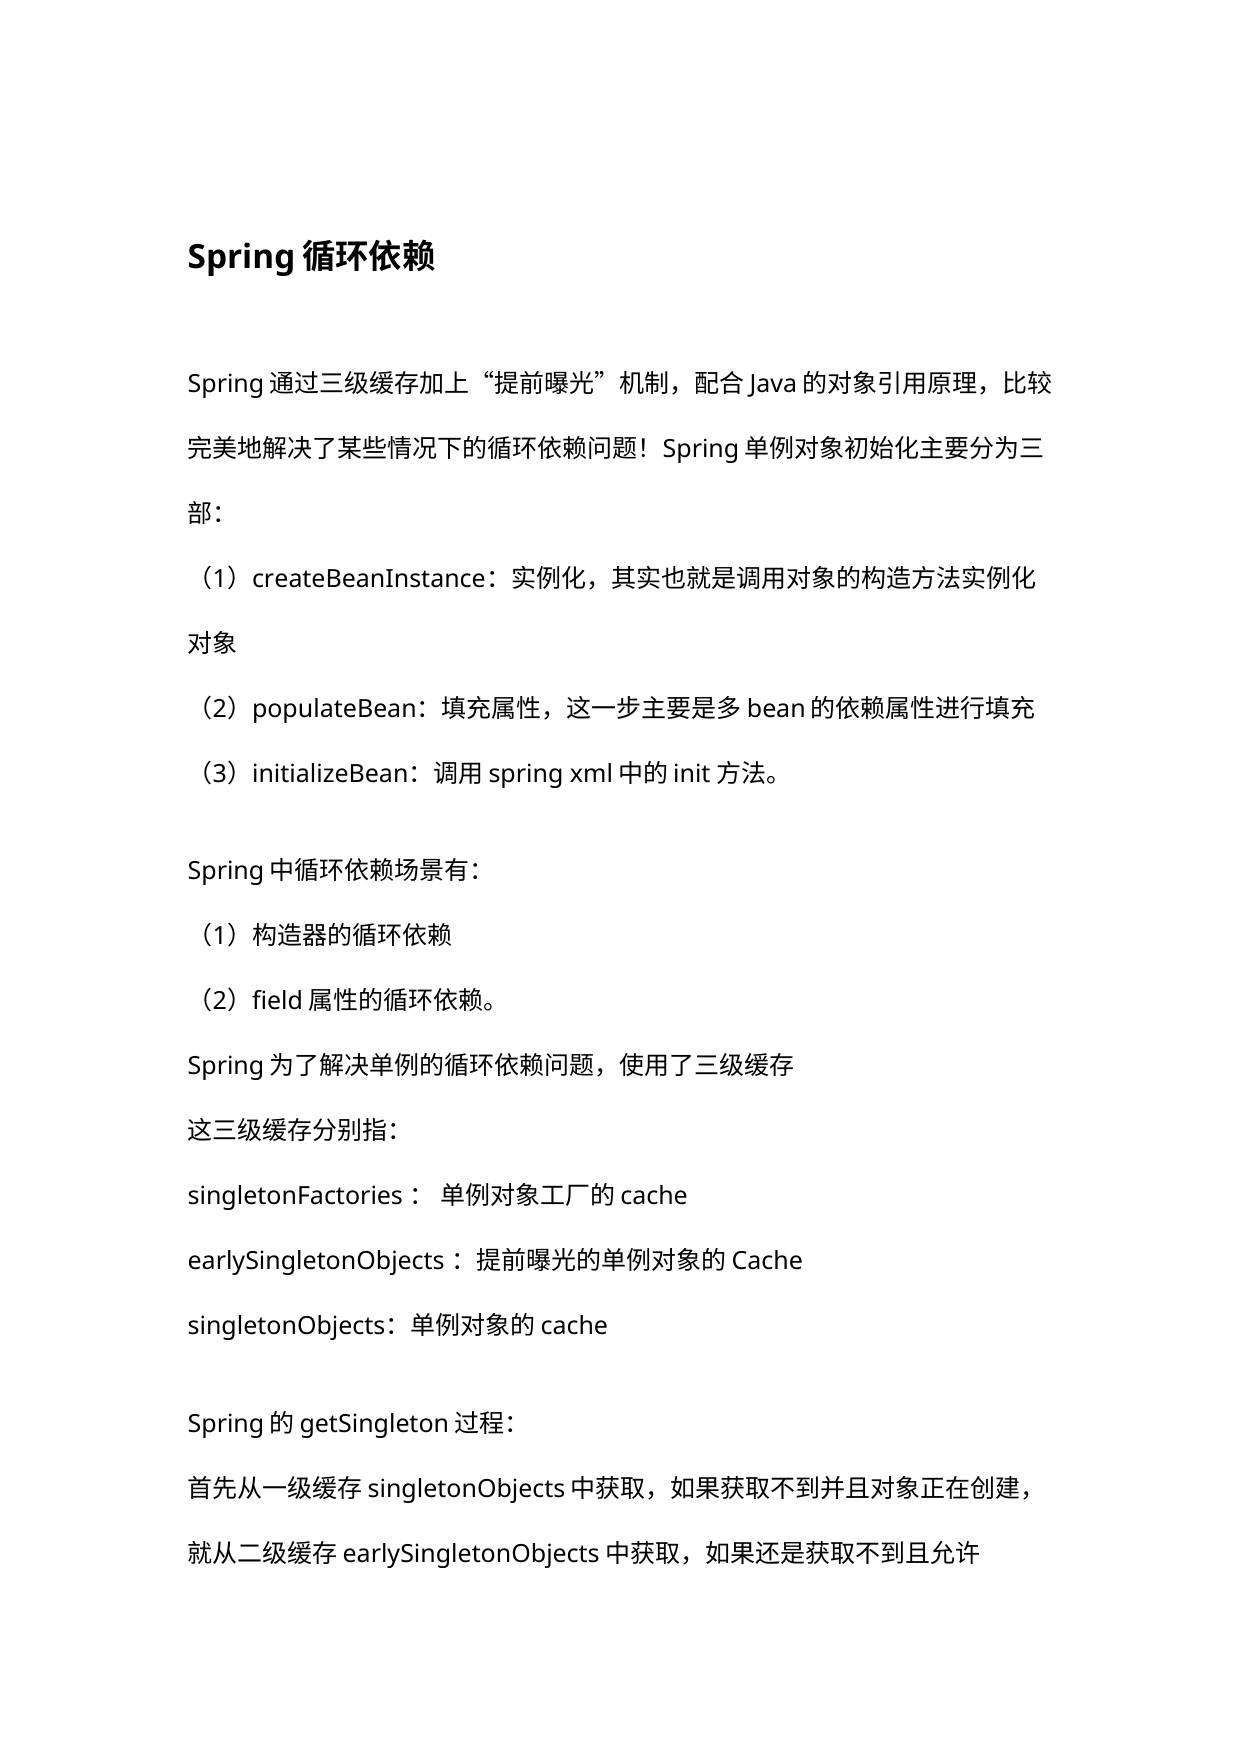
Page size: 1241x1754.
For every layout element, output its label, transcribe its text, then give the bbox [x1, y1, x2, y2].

text Spring通过三级缓存加上“提前曝光”机制，配合Java的对象引用原理，比较完美地解决了某些情况下的循环依赖问题！Spring单例对象初始化主要分为三部： [187, 349, 1053, 544]
text Spring为了解决单例的循环依赖问题，使用了三级缓存 [187, 1031, 1053, 1096]
text Spring中循环依赖场景有： [187, 836, 1053, 901]
text （3）initializeBean：调用spring xml中的init 方法。 [187, 739, 1053, 804]
text （2）populateBean：填充属性，这一步主要是多bean的依赖属性进行填充 [187, 674, 1053, 739]
text （1）构造器的循环依赖 [187, 901, 1053, 966]
subtitle Spring循环依赖 [187, 222, 1053, 287]
text 这三级缓存分别指： [187, 1096, 1053, 1161]
text Spring的getSingleton过程： [187, 1389, 1053, 1454]
text （1）createBeanInstance：实例化，其实也就是调用对象的构造方法实例化对象 [187, 544, 1053, 674]
text singletonObjects：单例对象的cache [187, 1291, 1053, 1356]
text earlySingletonObjects ：提前曝光的单例对象的Cache [187, 1226, 1053, 1291]
text singletonFactories ： 单例对象工厂的cache [187, 1161, 1053, 1226]
text （2）field属性的循环依赖。 [187, 966, 1053, 1031]
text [187, 1454, 1053, 1584]
